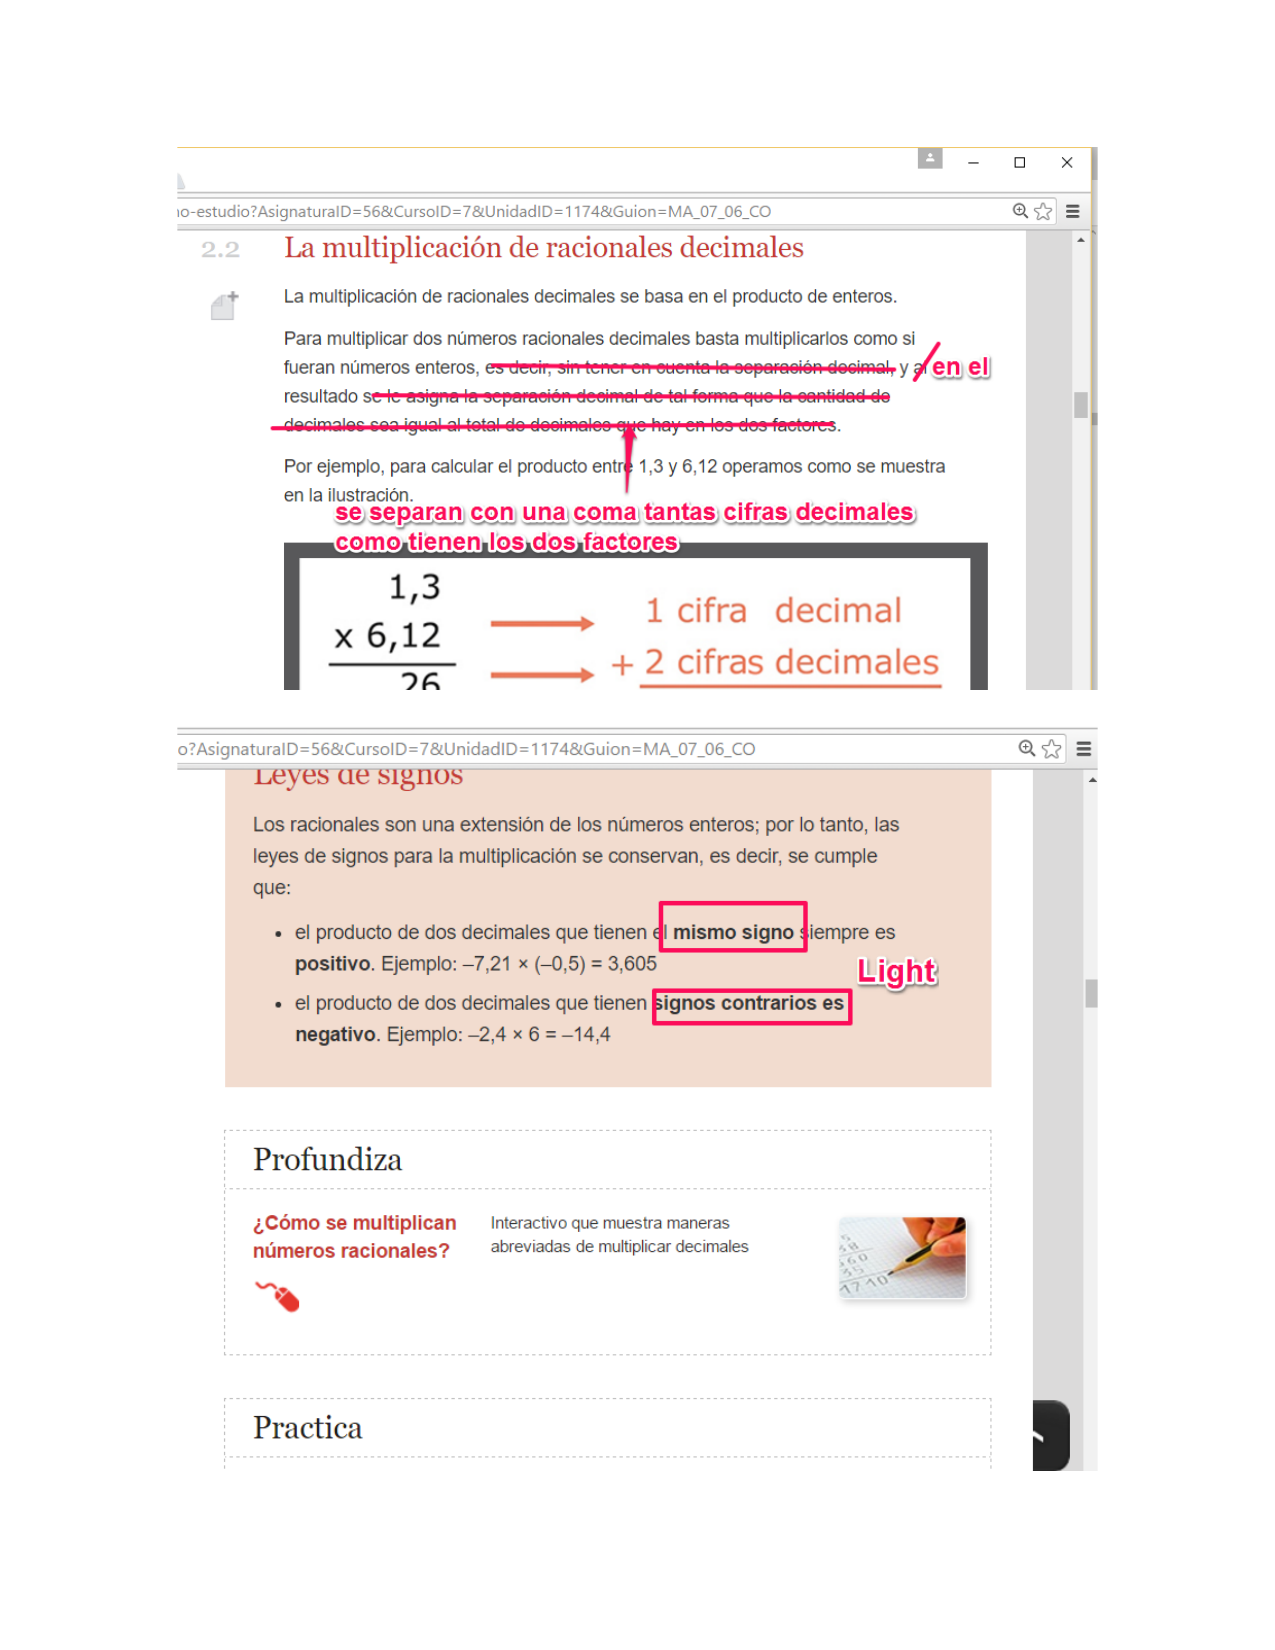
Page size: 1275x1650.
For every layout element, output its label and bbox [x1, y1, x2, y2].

picture [177, 708, 1098, 1471]
picture [177, 147, 1098, 690]
